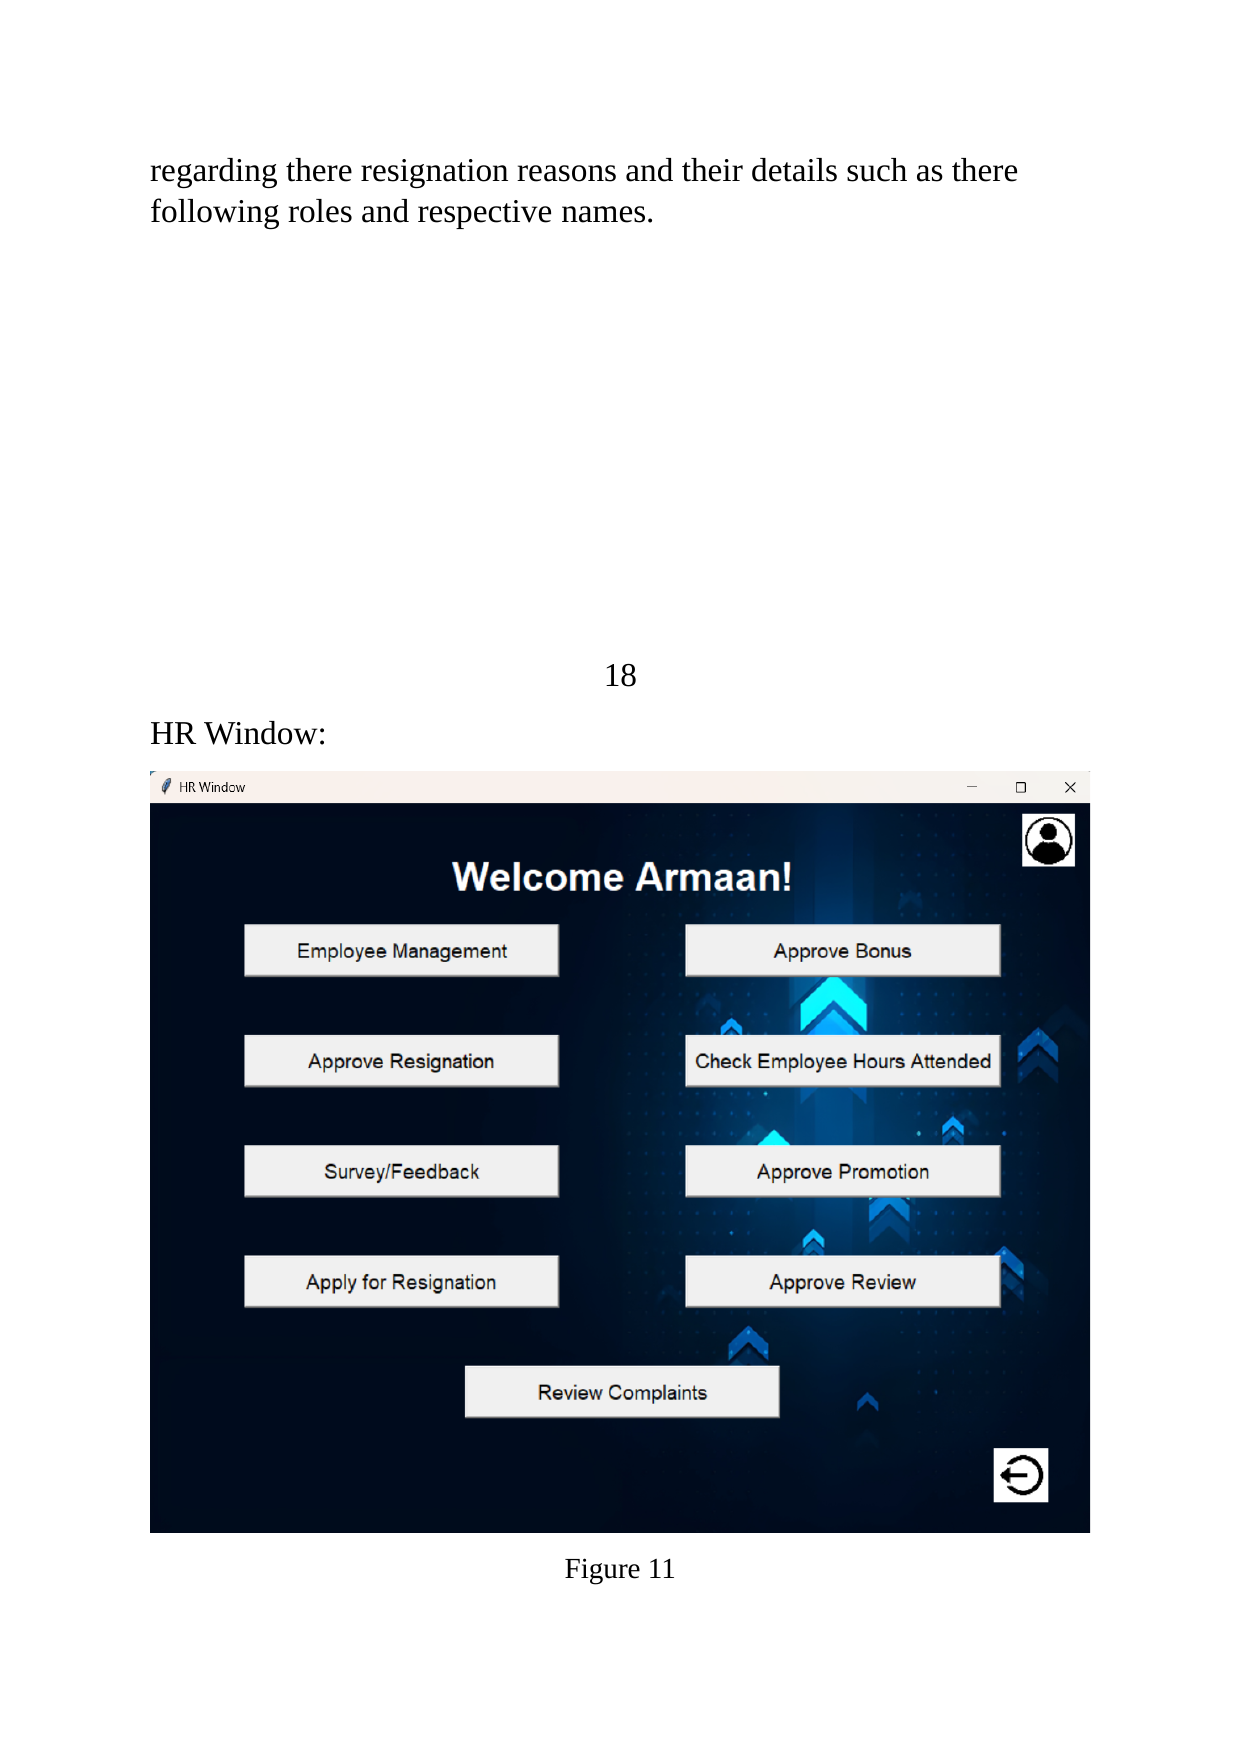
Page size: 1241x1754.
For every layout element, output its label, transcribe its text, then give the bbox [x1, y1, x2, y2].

text HR Window: [150, 713, 1090, 752]
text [150, 150, 1090, 230]
text Figure 11 [150, 1552, 1090, 1585]
text 18 [150, 656, 1090, 694]
picture [150, 771, 1091, 1533]
